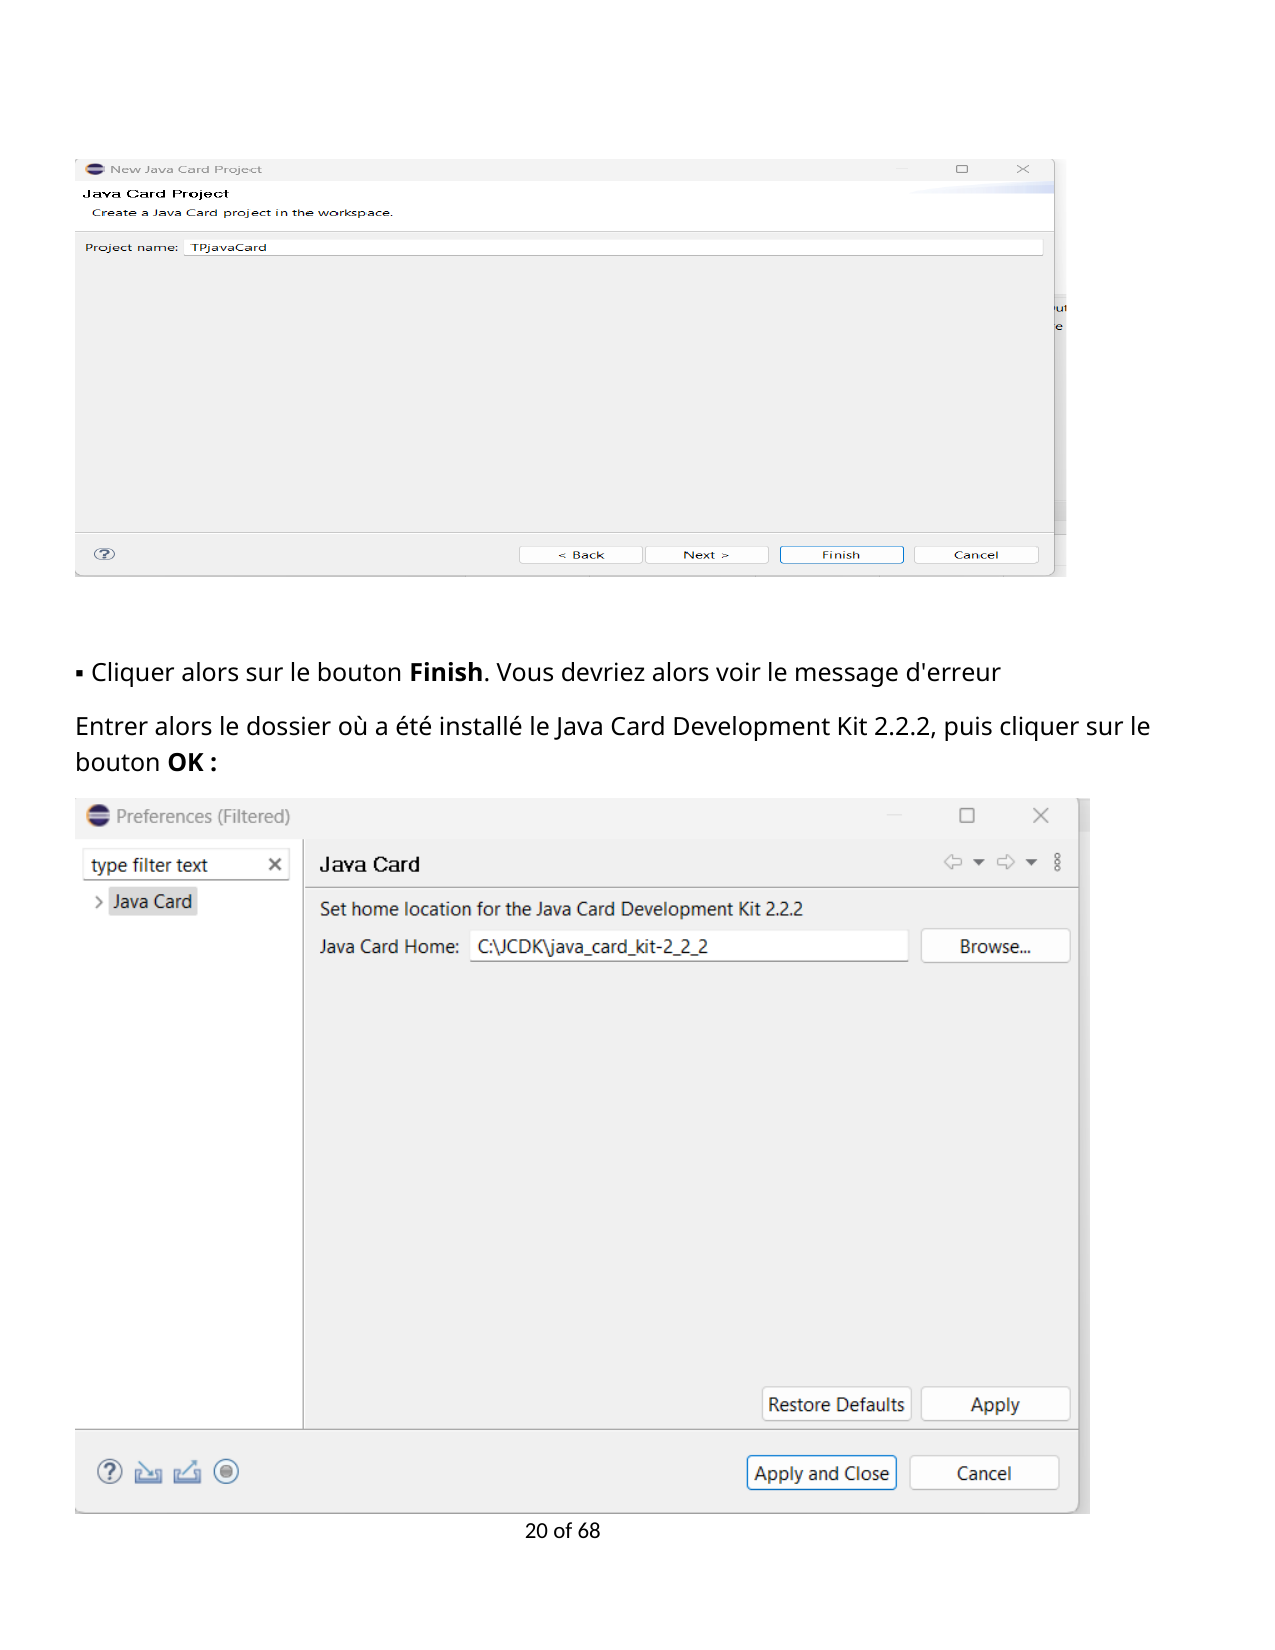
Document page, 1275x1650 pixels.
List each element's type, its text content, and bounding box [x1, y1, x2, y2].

picture [75, 159, 1067, 577]
text Entrer alors le dossier où a été installé le Java Card Development Kit 2.2.2, puis cliquer sur le bouton OK : [75, 708, 1200, 779]
picture [75, 798, 1090, 1514]
text ▪ Cliquer alors sur le bouton Finish. Vous devriez alors voir le message d'erreur [75, 655, 1200, 689]
